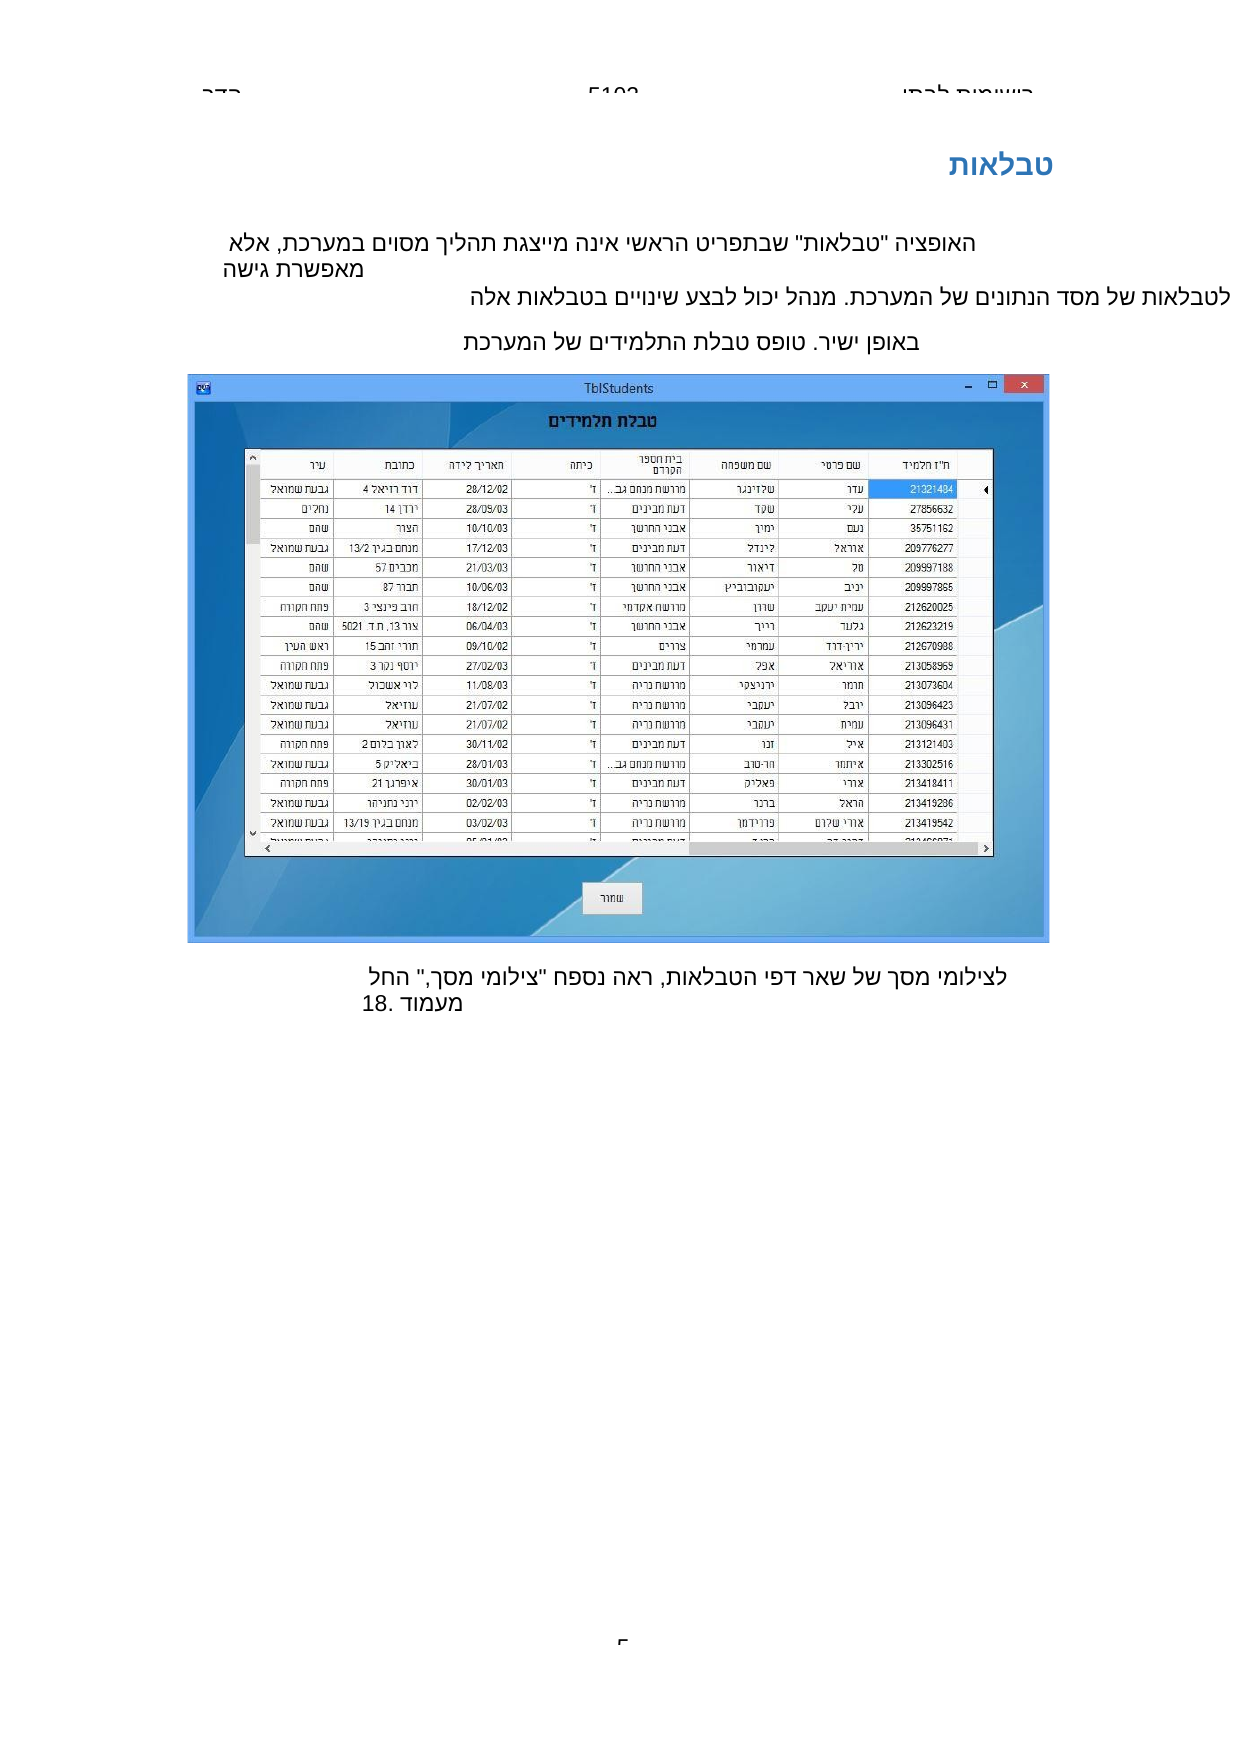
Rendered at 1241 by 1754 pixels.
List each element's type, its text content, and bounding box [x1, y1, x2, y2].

picture [187, 374, 1050, 943]
subtitle טבלאות [175, 148, 1054, 181]
text האופציה "טבלאות" שבתפריט הראשי אינה מייצגת תהליך מסוים במערכת, אלא מאפשרת גישה [222, 229, 1065, 282]
text לצילומי מסך של שאר דפי הטבלאות, ראה נספח "צילומי מסך," החל מעמוד .18 [362, 963, 1065, 1016]
text לטבלאות של מסד הנתונים של המערכת. מנהל יכול לבצע שינויים בטבלאות אלה באופן ישיר. טופס טבלת התלמידים של המערכת [463, 284, 1240, 355]
